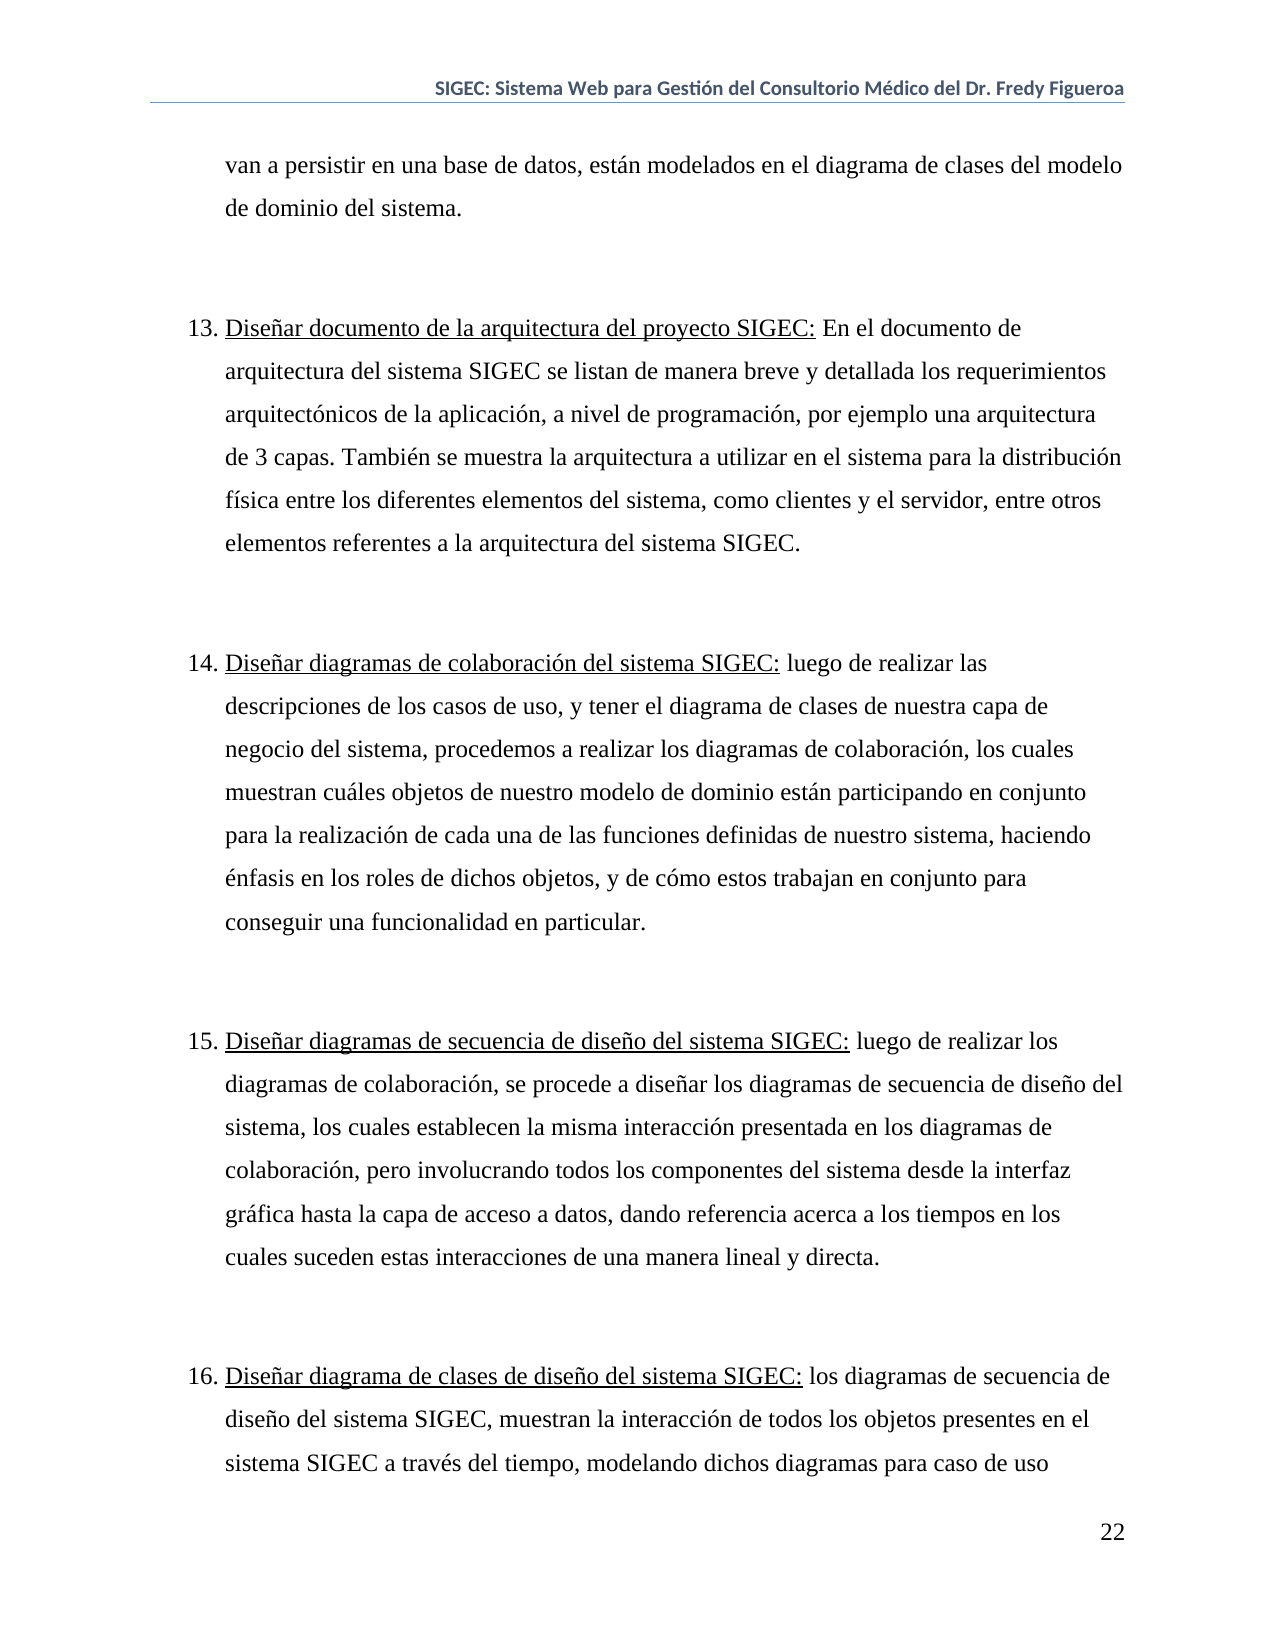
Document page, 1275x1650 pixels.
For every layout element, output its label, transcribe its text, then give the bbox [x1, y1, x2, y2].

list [187, 150, 1125, 222]
list Diseñar documento de la arquitectura del proyecto SIGEC: En el documento de arquitectura del sistema SIGEC se listan de manera breve y detallada los requerimientos arquitectónicos de la aplicación, a nivel de programación, por ejemplo una arquitectura de 3 capas. También se muestra la arquitectura a utilizar en el sistema para la distribución física entre los diferentes elementos del sistema, como clientes y el servidor, entre otros elementos referentes a la arquitectura del sistema SIGEC. [187, 313, 1125, 557]
list Diseñar diagramas de colaboración del sistema SIGEC: luego de realizar las descripciones de los casos de uso, y tener el diagrama de clases de nuestra capa de negocio del sistema, procedemos a realizar los diagramas de colaboración, los cuales muestran cuáles objetos de nuestro modelo de dominio están participando en conjunto para la realización de cada una de las funciones definidas de nuestro sistema, haciendo énfasis en los roles de dichos objetos, y de cómo estos trabajan en conjunto para conseguir una funcionalidad en particular. [187, 648, 1125, 935]
list Diseñar diagramas de secuencia de diseño del sistema SIGEC: luego de realizar los diagramas de colaboración, se procede a diseñar los diagramas de secuencia de diseño del sistema, los cuales establecen la misma interacción presentada en los diagramas de colaboración, pero involucrando todos los componentes del sistema desde la interfaz gráfica hasta la capa de acceso a datos, dando referencia acerca a los tiempos en los cuales suceden estas interacciones de una manera lineal y directa. [187, 1026, 1125, 1271]
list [187, 1361, 1125, 1476]
